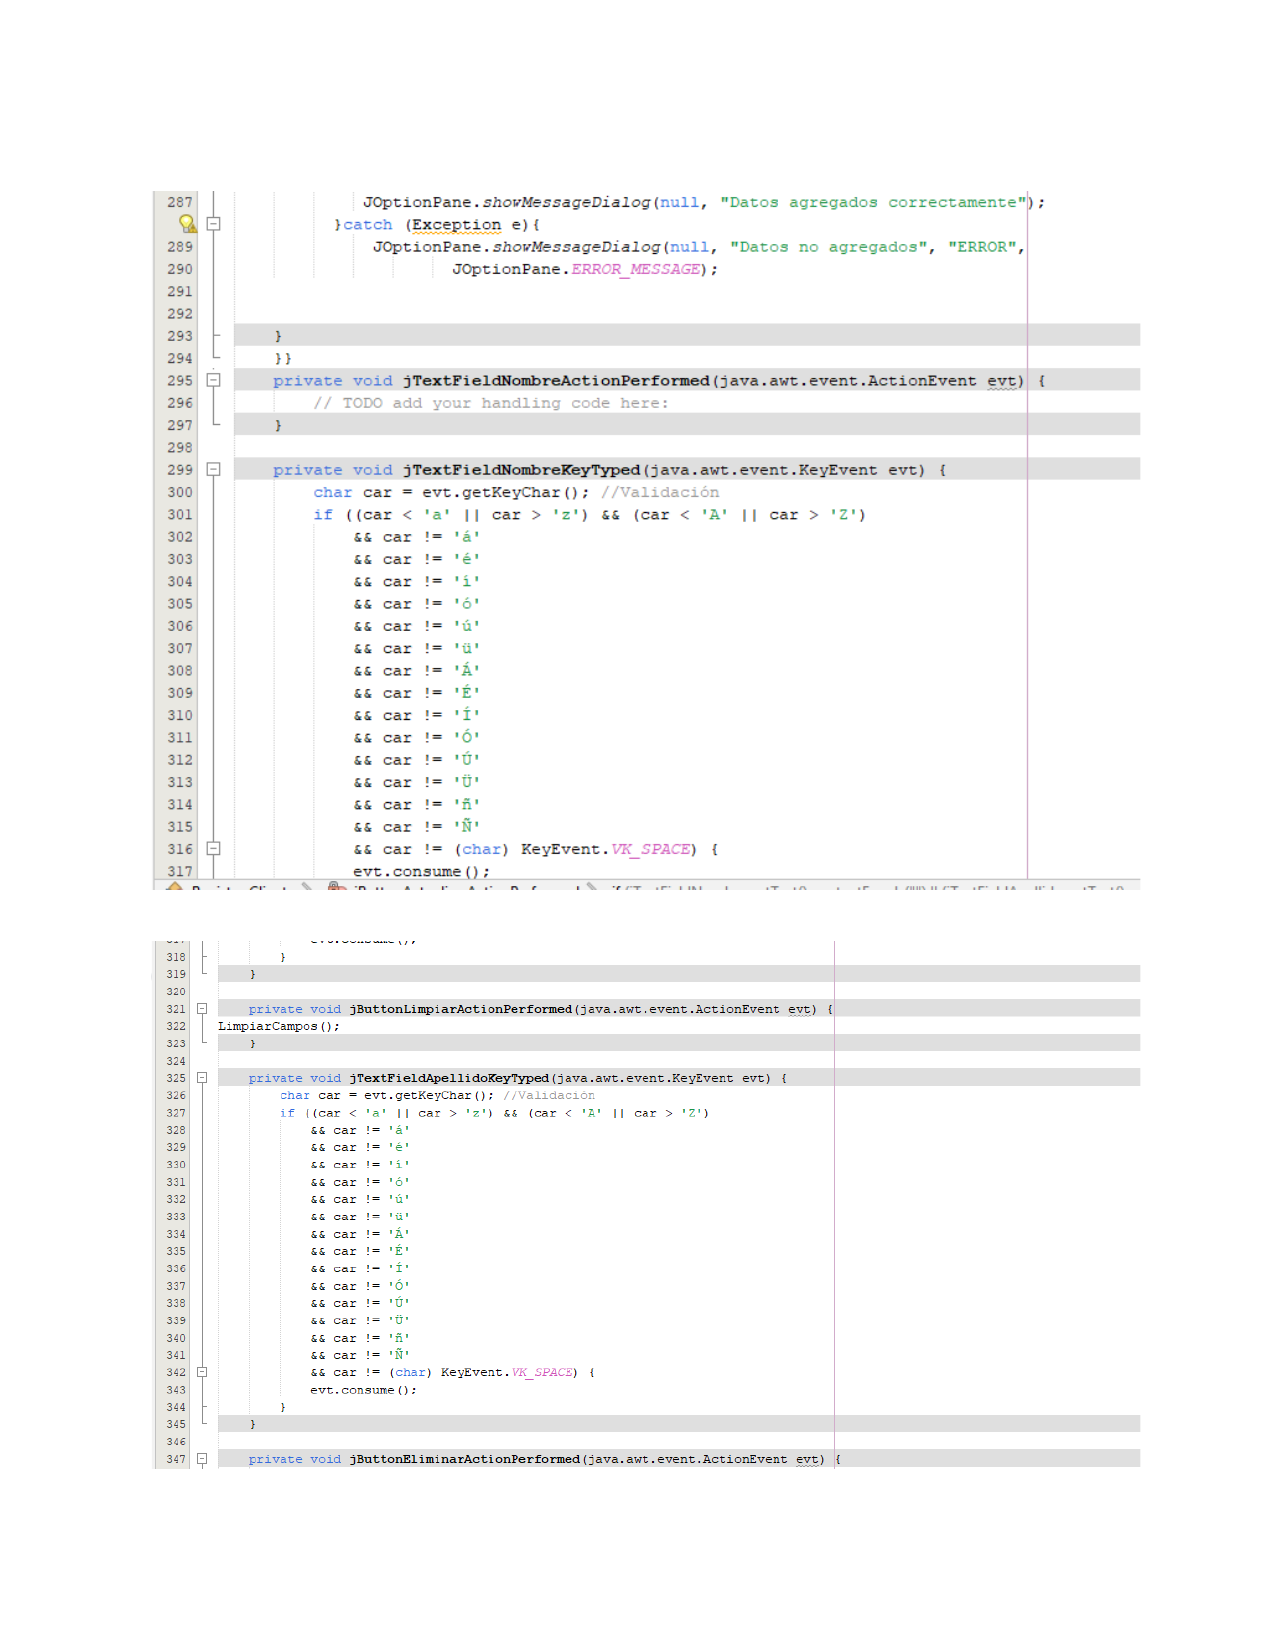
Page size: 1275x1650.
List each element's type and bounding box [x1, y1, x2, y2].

picture [151, 191, 1141, 890]
picture [151, 941, 1141, 1469]
